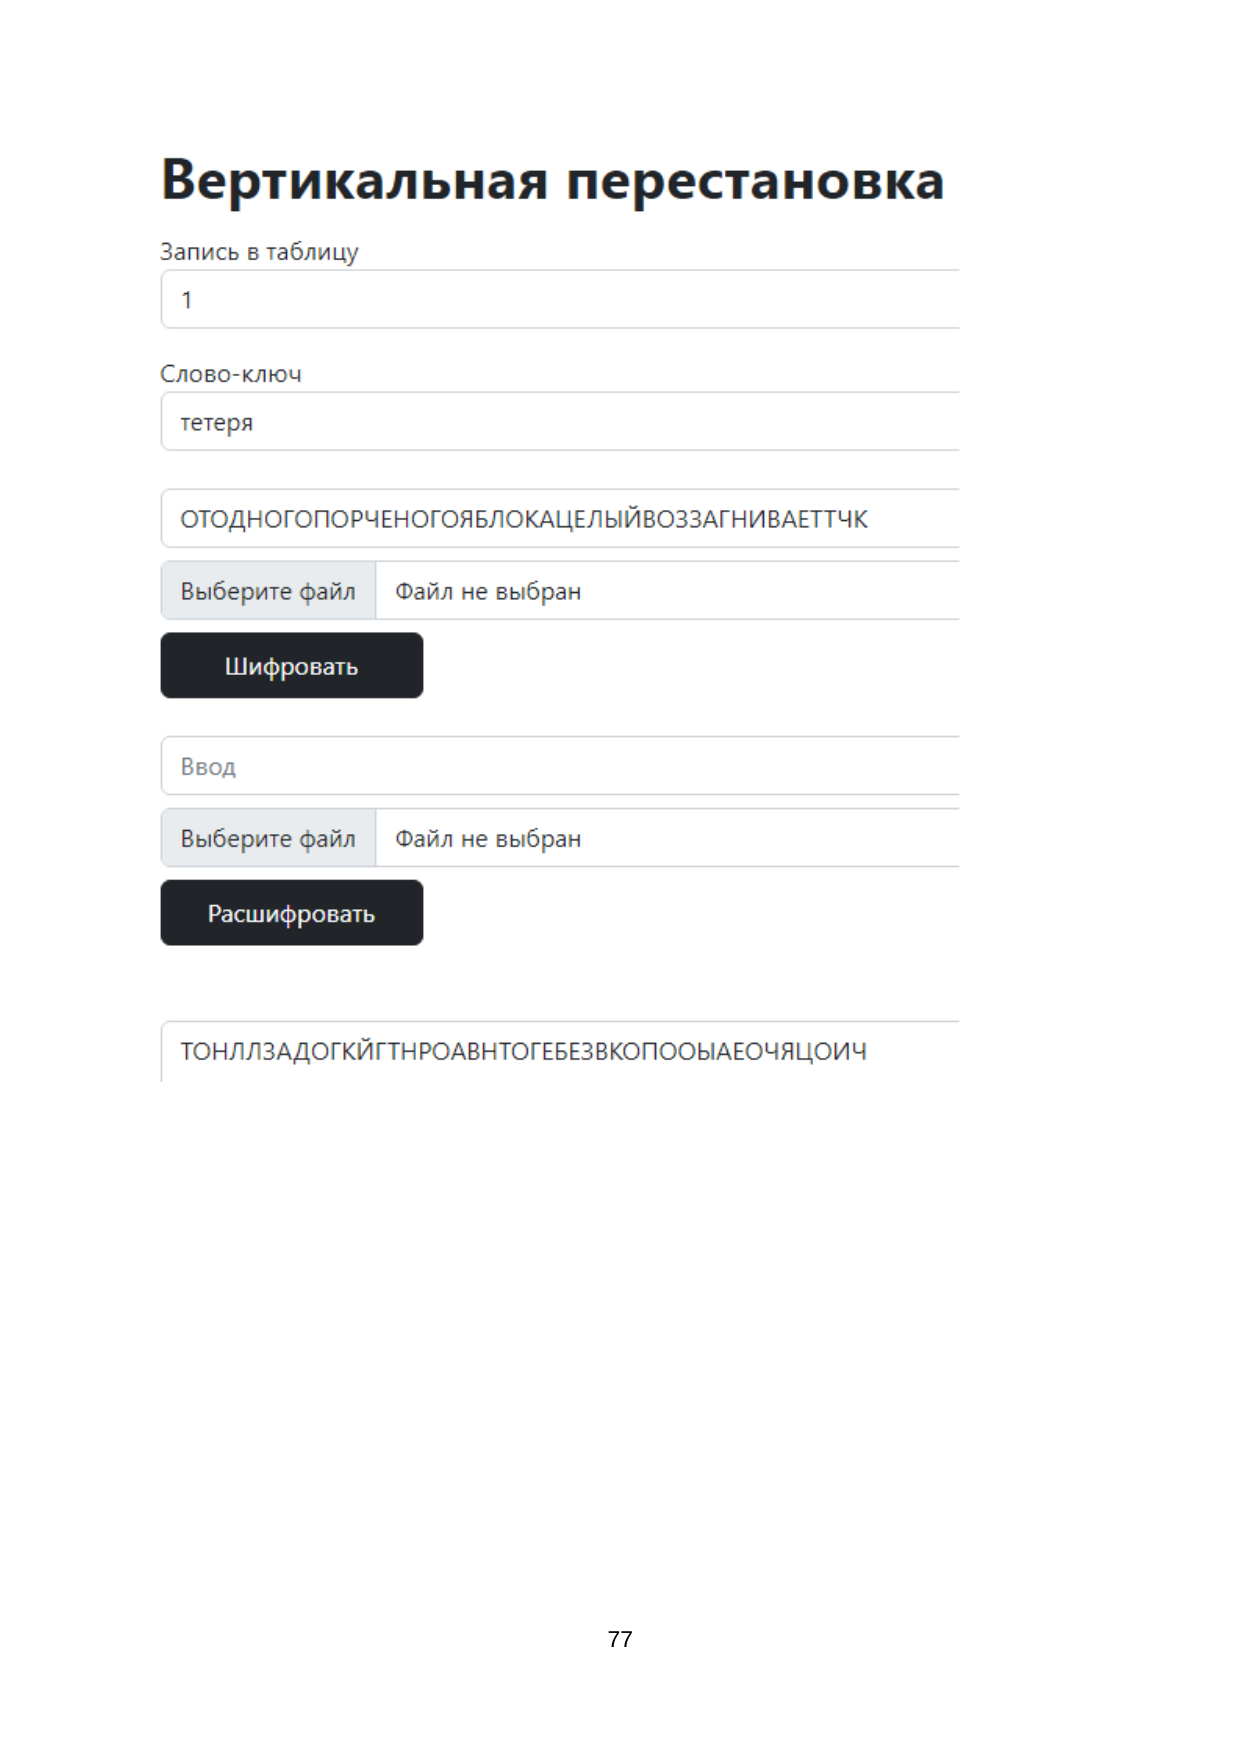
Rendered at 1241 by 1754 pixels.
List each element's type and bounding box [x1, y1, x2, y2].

picture [150, 150, 960, 1082]
